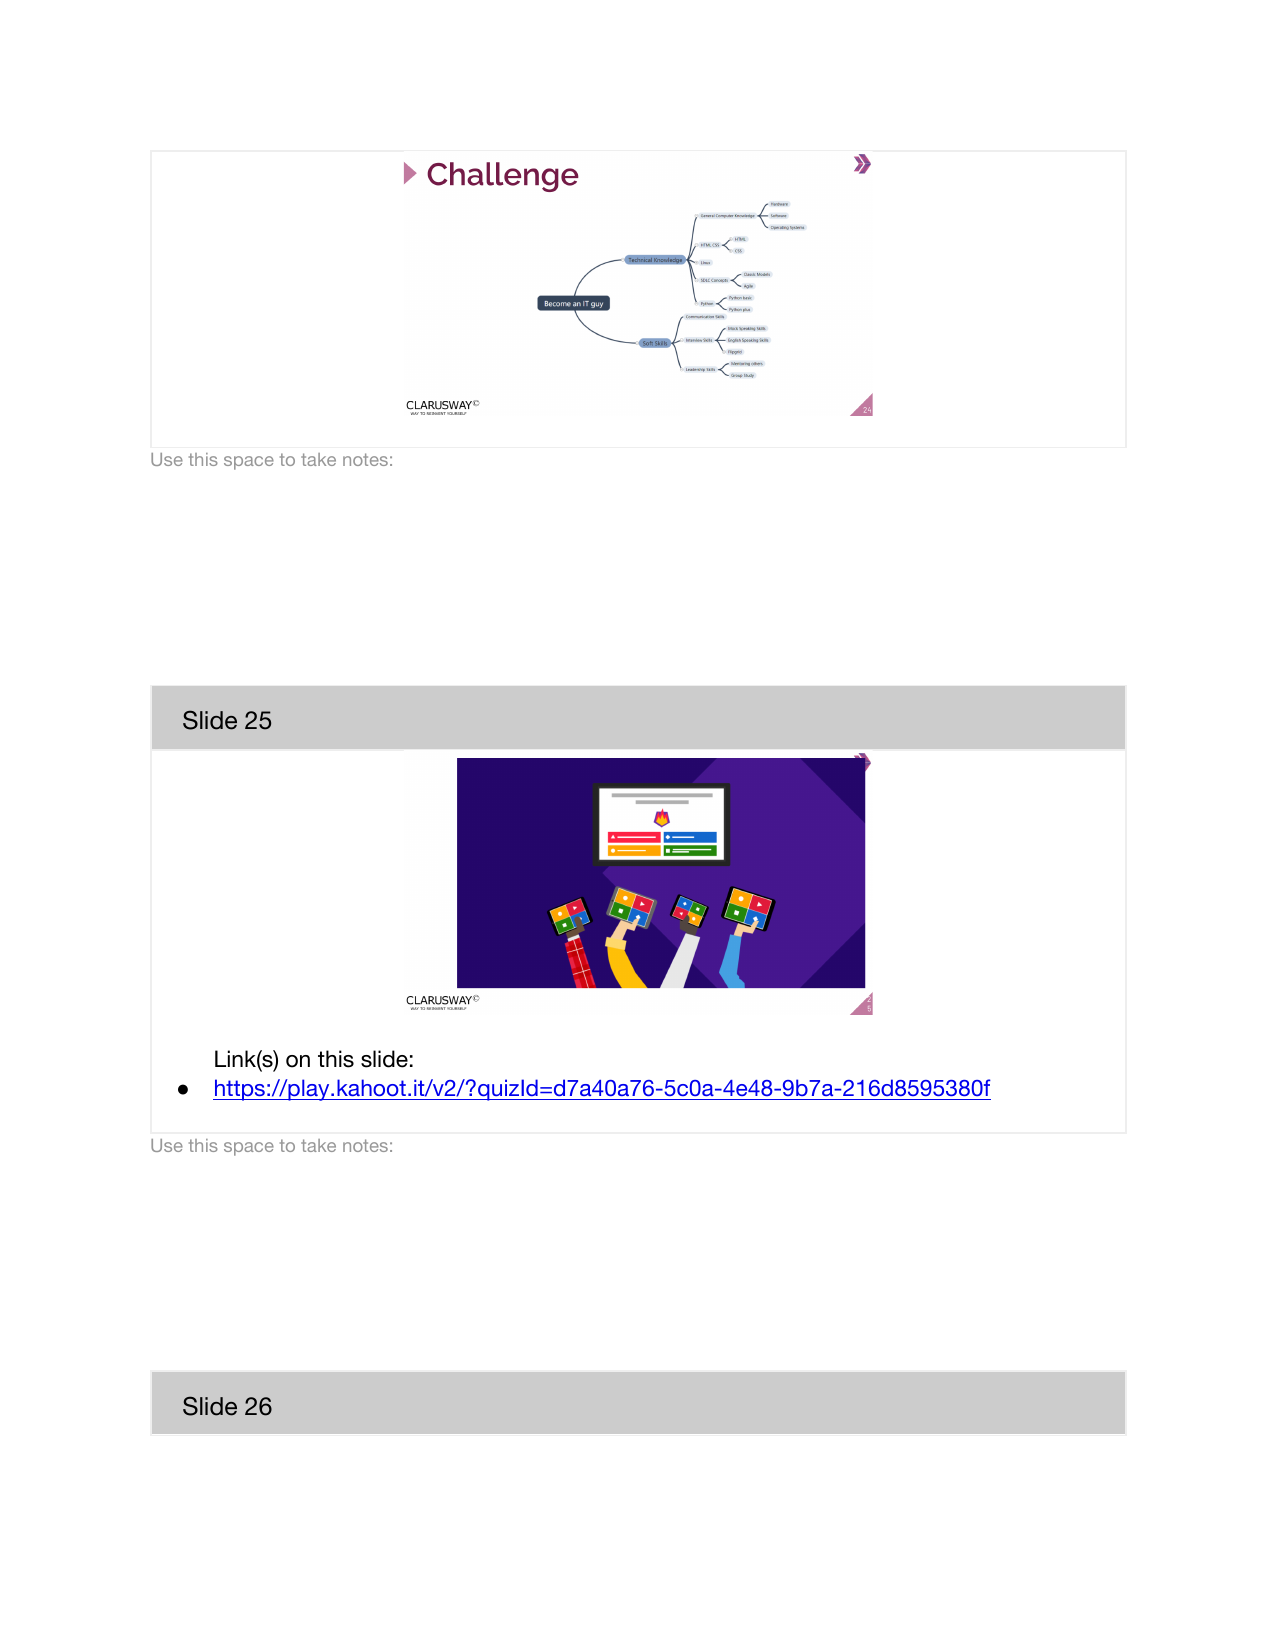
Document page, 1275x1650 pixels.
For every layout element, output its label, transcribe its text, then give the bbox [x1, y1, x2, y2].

table_header Slide 26 [152, 1372, 1125, 1434]
table_cell [152, 152, 1125, 447]
text Use this space to take notes: [150, 1134, 1125, 1157]
text Use this space to take notes: [150, 448, 1125, 472]
table_header Slide 25 [152, 686, 1125, 749]
picture [403, 750, 873, 1015]
table_cell Link(s) on this slide: https://play.kahoot.it/v2/?quizId=d7a40a76-5c0a-4e48-9b7a-216d8595380f [152, 751, 1125, 1132]
picture [403, 151, 873, 416]
